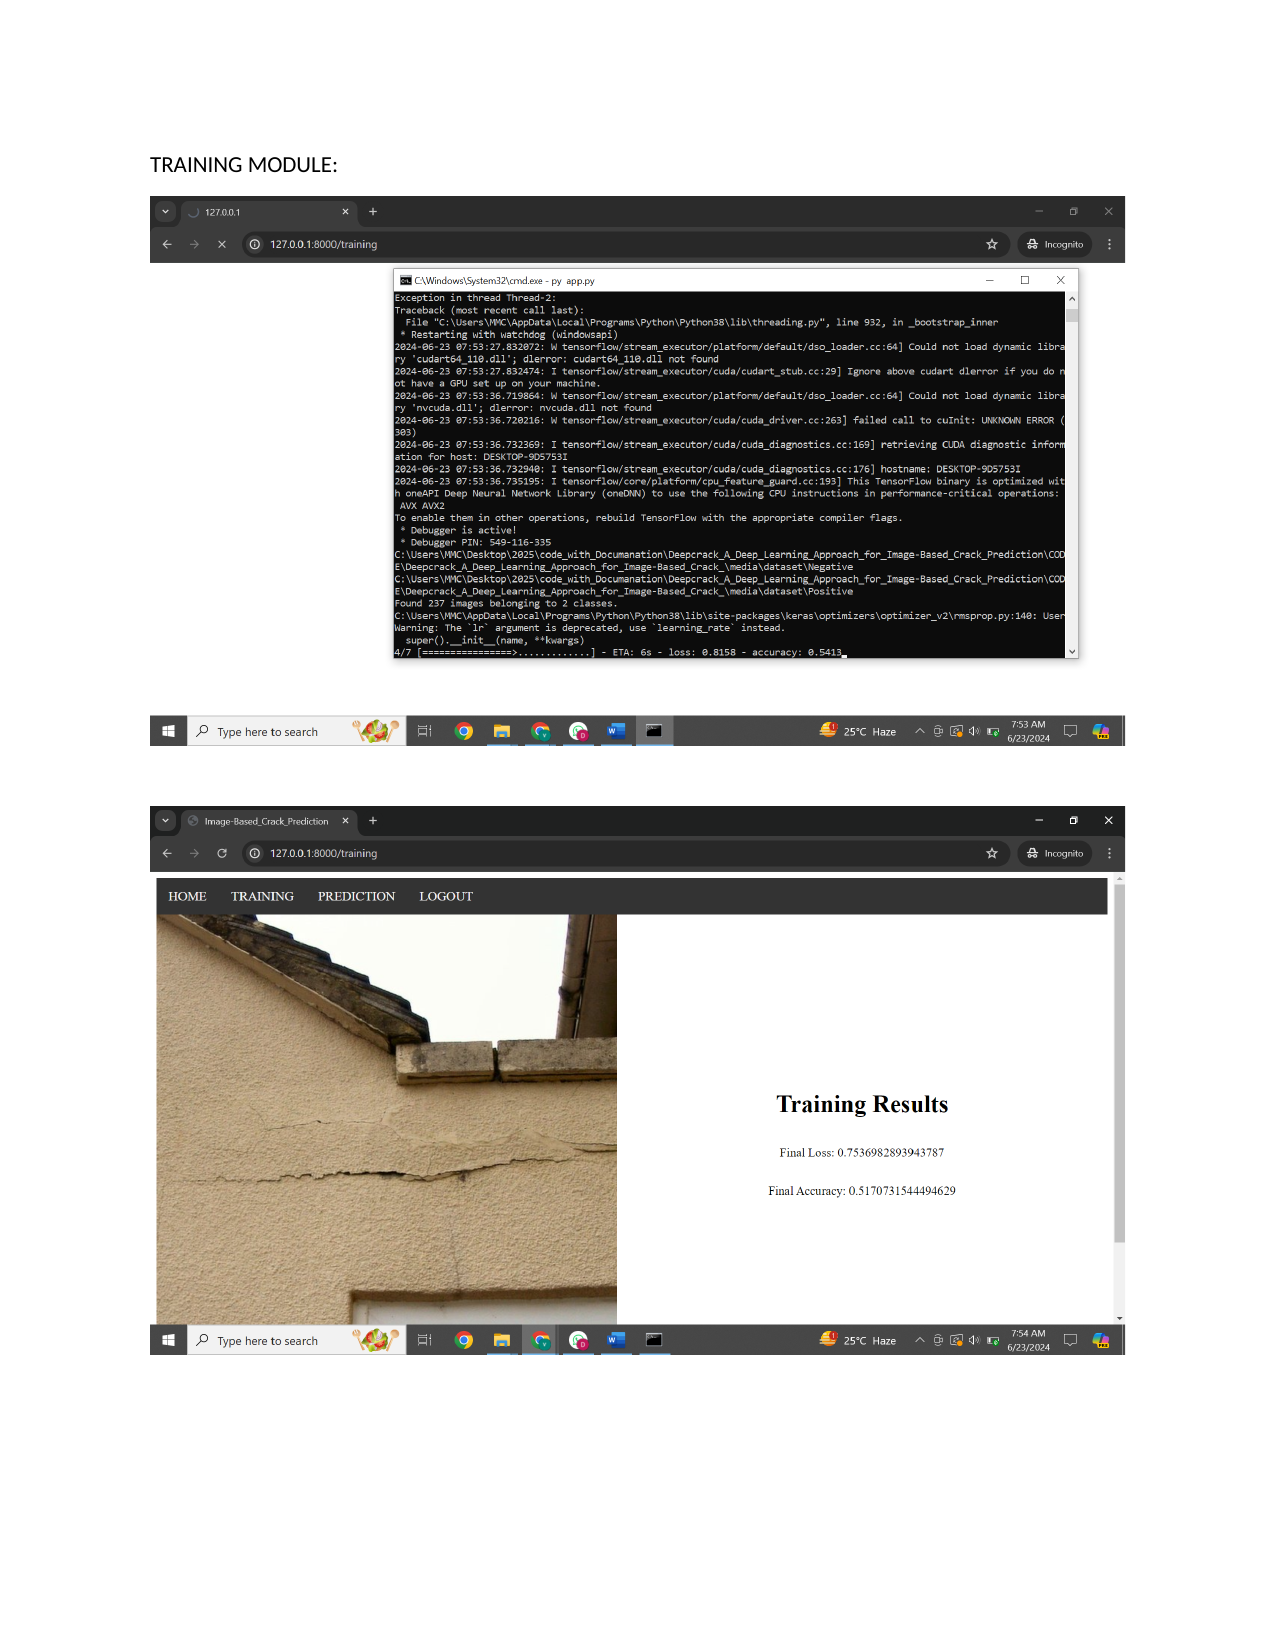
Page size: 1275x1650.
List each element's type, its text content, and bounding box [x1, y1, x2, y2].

picture [150, 806, 1125, 1355]
text TRAINING MODULE: [150, 150, 1125, 178]
picture [150, 196, 1125, 746]
